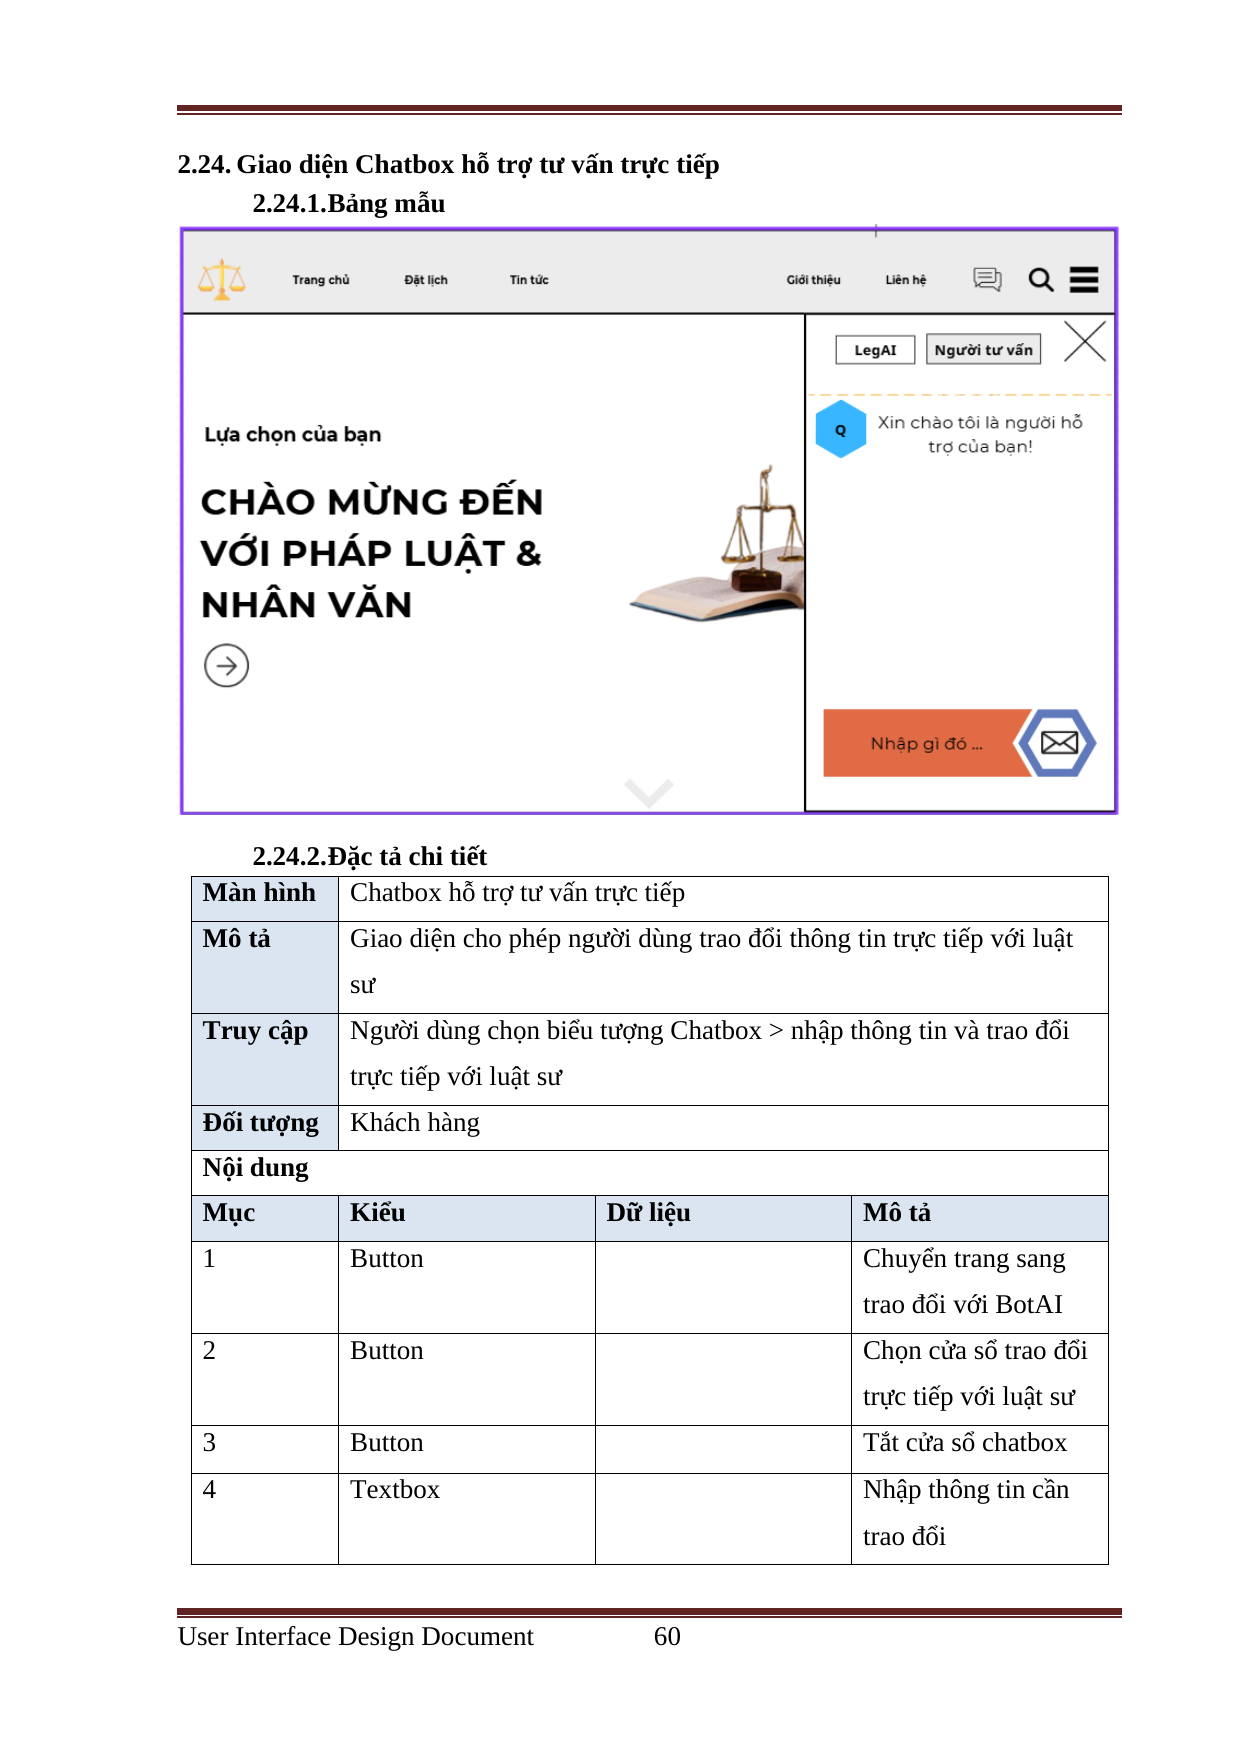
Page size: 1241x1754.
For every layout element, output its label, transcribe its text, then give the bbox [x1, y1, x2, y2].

table_header Màn hình [192, 877, 338, 921]
table_cell [596, 1334, 851, 1425]
table_header Chatbox hỗ trợ tư vấn trực tiếp [339, 877, 1108, 921]
table_cell Mục [192, 1196, 338, 1241]
subtitle Bảng mẫu [252, 188, 1122, 219]
table_cell Button [339, 1334, 595, 1425]
table_cell 1 [192, 1242, 338, 1333]
picture [177, 223, 1123, 815]
table_cell Nhập thông tin cần trao đổi [852, 1474, 1108, 1564]
table_cell Mô tả [852, 1196, 1108, 1241]
table_cell Kiểu [339, 1196, 595, 1241]
table_cell Khách hàng [339, 1106, 1108, 1150]
subtitle Giao diện Chatbox hỗ trợ tư vấn trực tiếp [177, 148, 1122, 179]
table_cell Chọn cửa sổ trao đổi trực tiếp với luật sư [852, 1334, 1108, 1425]
table_cell 3 [192, 1426, 338, 1472]
table_cell Chuyển trang sang trao đổi với BotAI [852, 1242, 1108, 1333]
table_cell [596, 1426, 851, 1472]
table_cell [596, 1474, 851, 1564]
table_cell Truy cập [192, 1014, 338, 1105]
table_cell Button [339, 1242, 595, 1333]
table_cell Dữ liệu [596, 1196, 851, 1241]
table_cell 2 [192, 1334, 338, 1425]
table_cell Textbox [339, 1474, 595, 1564]
table_cell Giao diện cho phép người dùng trao đổi thông tin trực tiếp với luật sư [339, 922, 1108, 1013]
table_cell Button [339, 1426, 595, 1472]
table_cell Người dùng chọn biểu tượng Chatbox > nhập thông tin và trao đổi trực tiếp với luật sư [339, 1014, 1108, 1105]
subtitle Đặc tả chi tiết [252, 840, 1122, 871]
table_cell Mô tả [192, 922, 338, 1013]
table_cell 4 [192, 1474, 338, 1564]
table_cell [596, 1242, 851, 1333]
table_cell Nội dung [192, 1151, 1108, 1195]
table_cell Đối tượng [192, 1106, 338, 1150]
table_cell Tắt cửa sổ chatbox [852, 1426, 1108, 1472]
